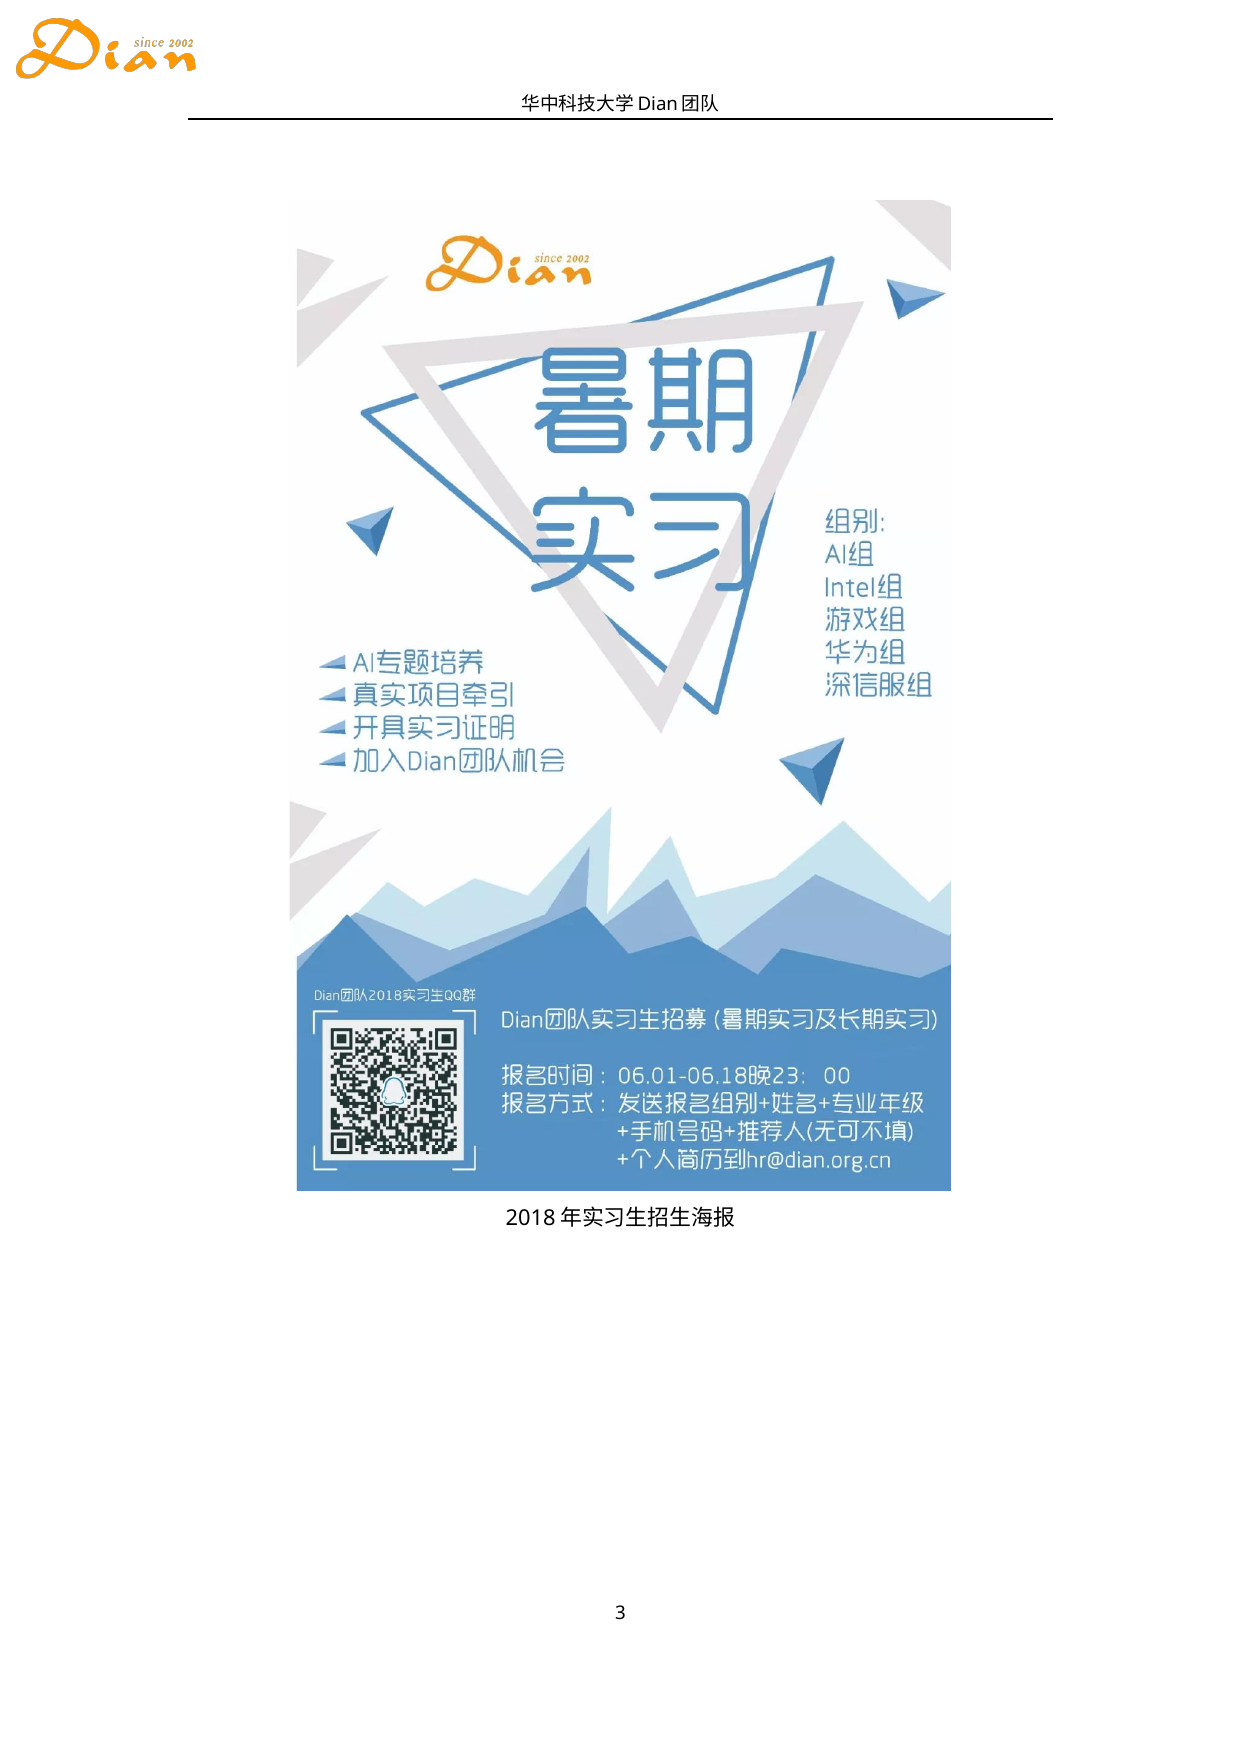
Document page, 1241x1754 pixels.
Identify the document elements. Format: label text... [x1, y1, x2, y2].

picture [289, 200, 951, 1191]
picture [4, 4, 207, 88]
